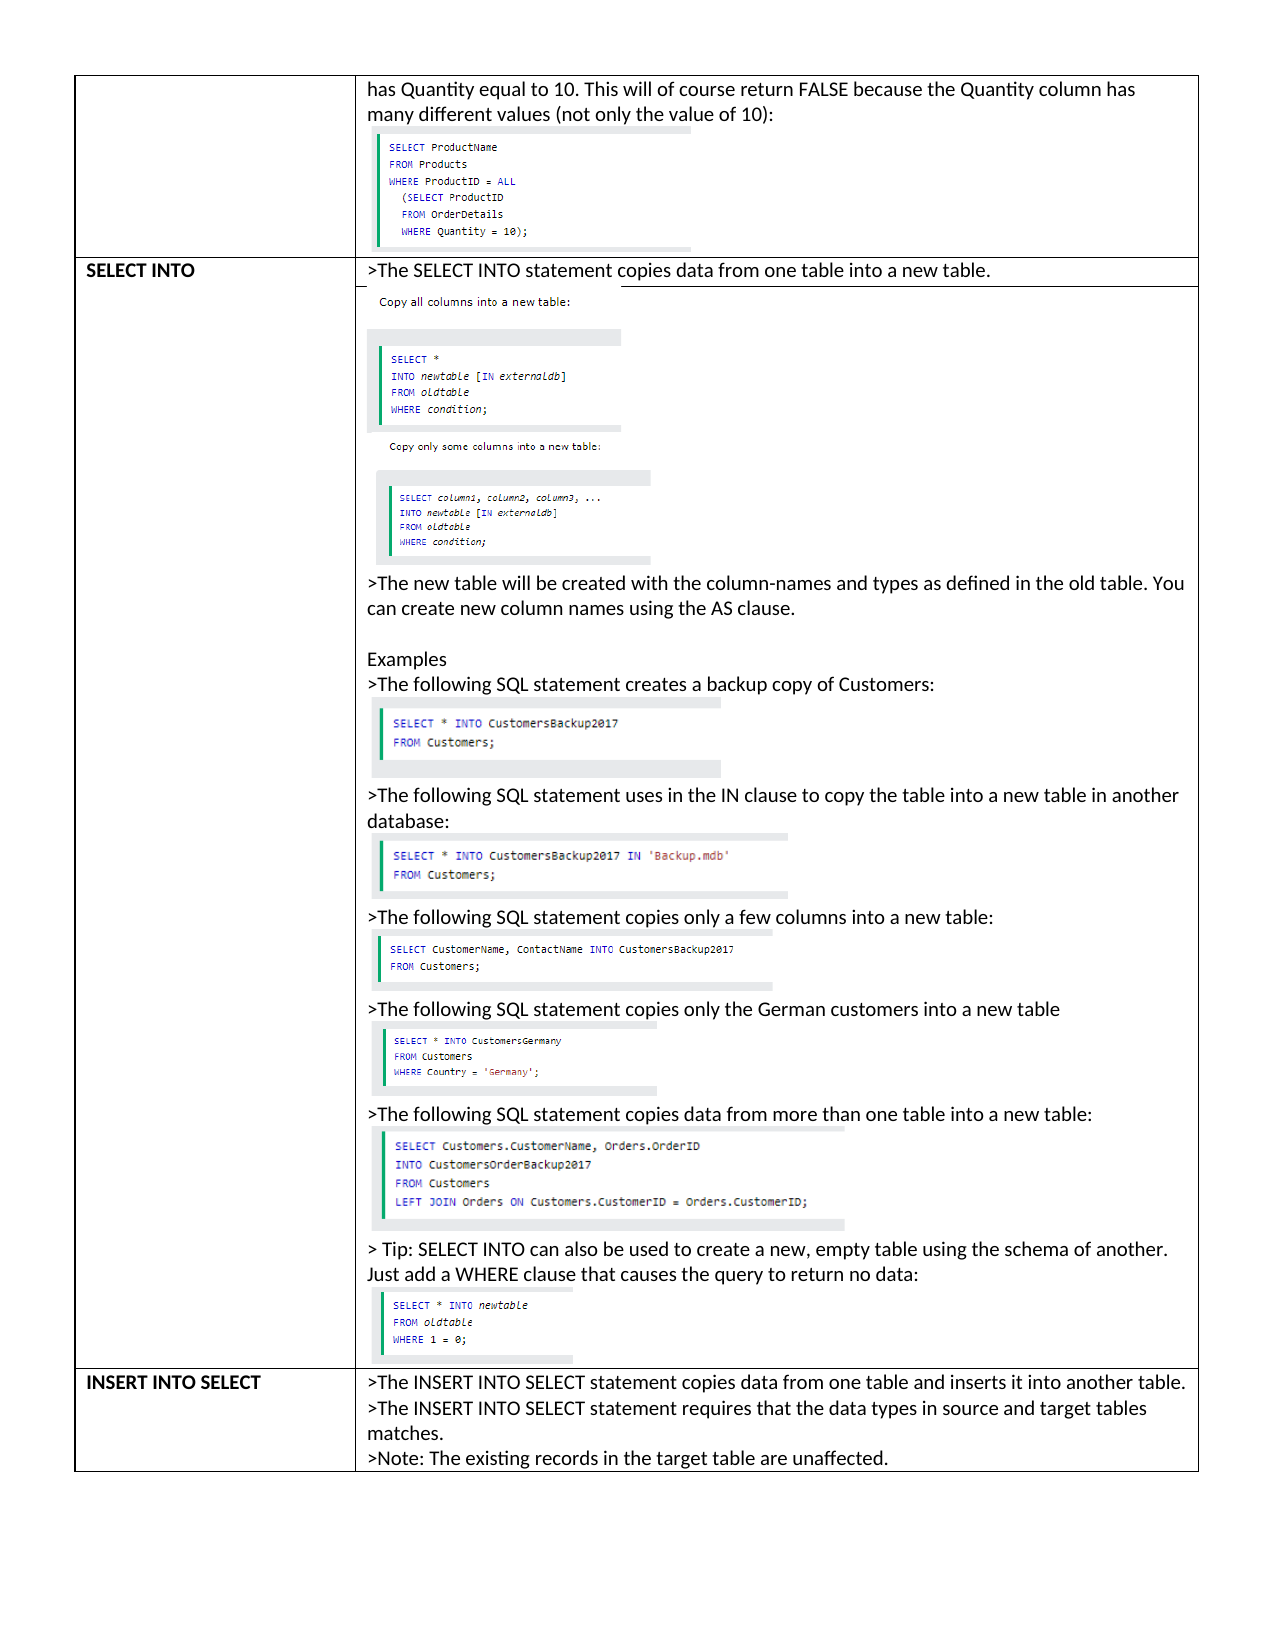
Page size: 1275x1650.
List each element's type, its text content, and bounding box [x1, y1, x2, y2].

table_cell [356, 76, 1198, 257]
picture [366, 286, 651, 565]
table_cell >The SELECT INTO statement copies data from one table into a new table. [356, 258, 1198, 286]
picture [371, 1126, 845, 1231]
picture [371, 833, 788, 899]
table_cell >The new table will be created with the column-names and types as defined in the old table. You can create new column names using the AS clause. Examples >The following SQL statement creates a backup copy of Customers: >The following SQL statement uses in the IN clause to copy the table into a new table in another database: >The following SQL statement copies only a few columns into a new table: >The following SQL statement copies only the German customers into a new table >The following SQL statement copies data from more than one table into a new table: > Tip: SELECT INTO can also be used to create a new, empty table using the schema of another. Just add a WHERE clause that causes the query to return no data: [356, 287, 1198, 1368]
picture [371, 929, 773, 991]
table_cell >The INSERT INTO SELECT statement copies data from one table and inserts it into another table. >The INSERT INTO SELECT statement requires that the data types in source and target tables matches. >Note: The existing records in the target table are unaffected. [356, 1369, 1198, 1471]
picture [371, 126, 691, 252]
picture [371, 1021, 657, 1096]
picture [371, 697, 721, 778]
table_cell INSERT INTO SELECT [76, 1369, 355, 1471]
table_cell SELECT INTO [76, 258, 355, 1368]
picture [371, 1287, 573, 1364]
